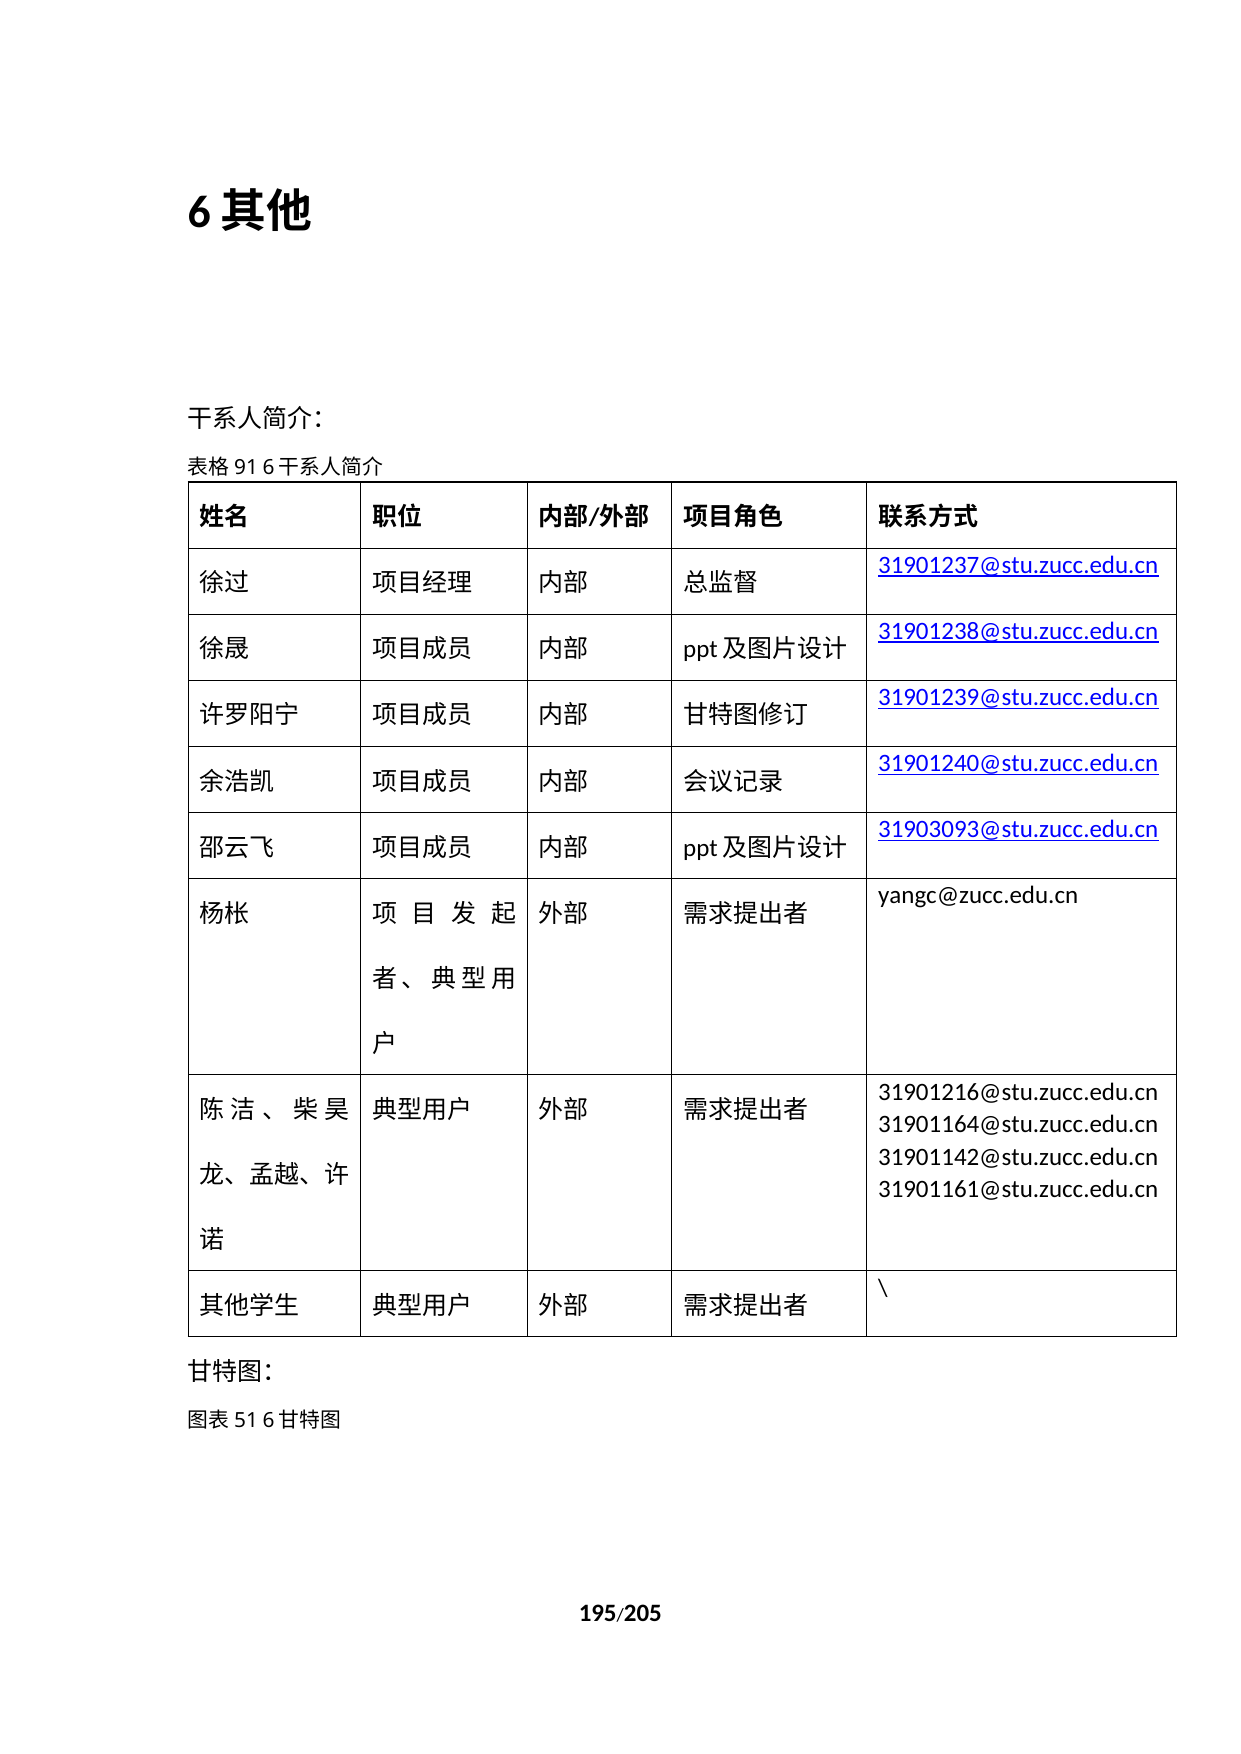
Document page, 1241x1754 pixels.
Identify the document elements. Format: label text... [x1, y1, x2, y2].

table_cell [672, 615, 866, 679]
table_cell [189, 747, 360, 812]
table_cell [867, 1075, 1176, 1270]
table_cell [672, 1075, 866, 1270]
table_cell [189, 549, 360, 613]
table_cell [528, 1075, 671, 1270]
subtitle 6其他 [187, 158, 1053, 256]
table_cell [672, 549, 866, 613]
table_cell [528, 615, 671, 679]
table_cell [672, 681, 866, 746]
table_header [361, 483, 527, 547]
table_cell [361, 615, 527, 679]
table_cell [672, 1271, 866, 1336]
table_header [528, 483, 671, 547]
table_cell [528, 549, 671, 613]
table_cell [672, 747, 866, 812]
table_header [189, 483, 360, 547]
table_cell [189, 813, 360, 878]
text 甘特图： [187, 1337, 1053, 1402]
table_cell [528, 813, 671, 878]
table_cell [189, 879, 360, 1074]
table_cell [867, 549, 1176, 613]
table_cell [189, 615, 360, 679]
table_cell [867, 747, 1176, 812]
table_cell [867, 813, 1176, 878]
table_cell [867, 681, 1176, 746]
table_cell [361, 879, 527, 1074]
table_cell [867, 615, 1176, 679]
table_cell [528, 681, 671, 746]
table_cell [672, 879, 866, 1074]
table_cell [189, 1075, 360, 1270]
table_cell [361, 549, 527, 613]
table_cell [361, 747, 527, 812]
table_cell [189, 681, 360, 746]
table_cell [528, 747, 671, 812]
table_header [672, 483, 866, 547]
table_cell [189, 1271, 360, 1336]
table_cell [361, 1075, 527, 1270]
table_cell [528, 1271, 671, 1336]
text 表格 91 6干系人简介 [187, 449, 1053, 481]
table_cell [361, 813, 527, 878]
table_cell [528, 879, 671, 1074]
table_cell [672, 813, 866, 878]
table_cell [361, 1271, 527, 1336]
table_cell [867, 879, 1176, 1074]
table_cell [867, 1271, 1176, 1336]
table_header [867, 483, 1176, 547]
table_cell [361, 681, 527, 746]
text 干系人简介： [187, 384, 1053, 449]
